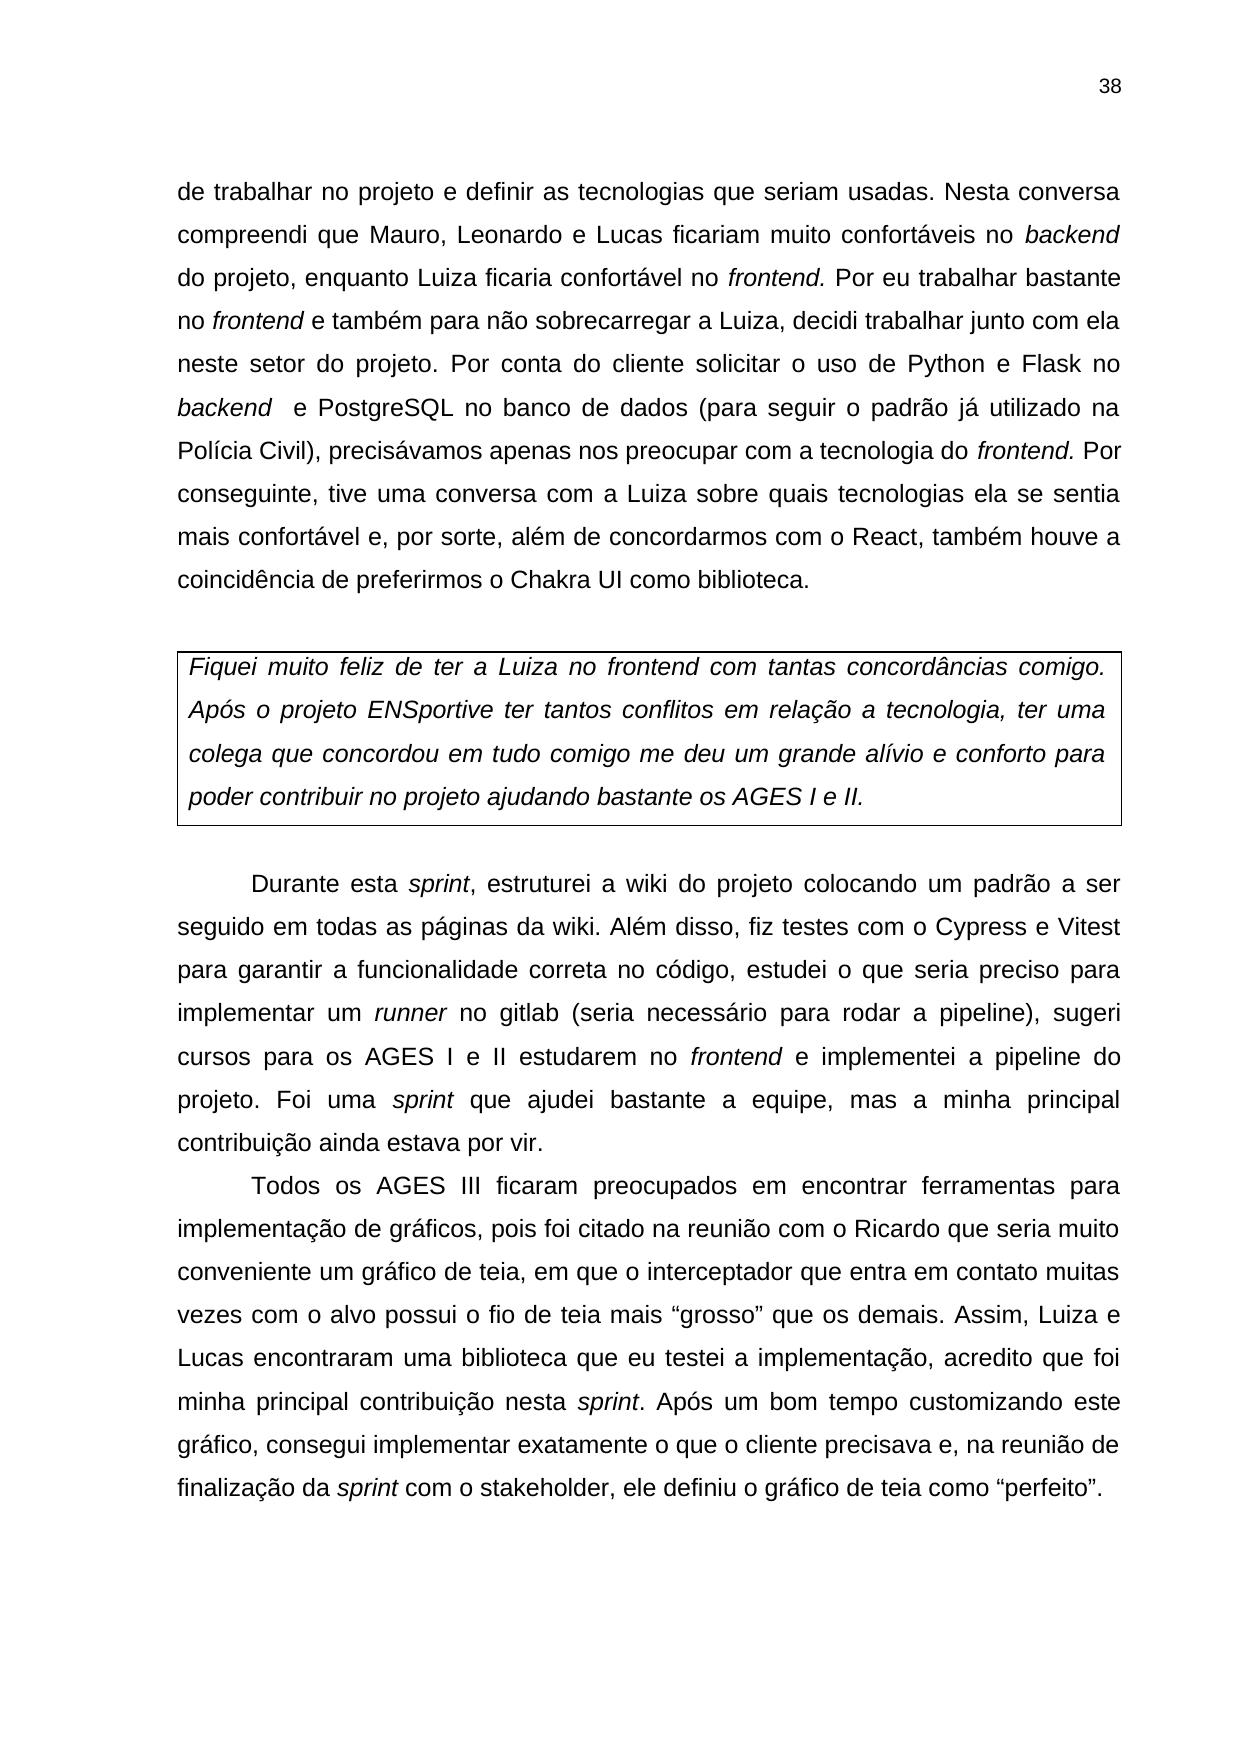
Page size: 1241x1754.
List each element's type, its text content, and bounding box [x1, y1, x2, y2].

list Todos os AGES III ficaram preocupados em encontrar ferramentas para implementação de gráficos, pois foi citado na reunião com o Ricardo que seria muito conveniente um gráfico de teia, em que o interceptador que entra em contato muitas vezes com o alvo possui o fio de teia mais “grosso” que os demais. Assim, Luiza e Lucas encontraram uma biblioteca que eu testei a implementação, acredito que foi minha principal contribuição nesta sprint. Após um bom tempo customizando este gráfico, consegui implementar exatamente o que o cliente precisava e, na reunião de finalização da sprint com o stakeholder, ele definiu o gráfico de teia como “perfeito”. [177, 1171, 1122, 1501]
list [177, 177, 1122, 594]
table_header Fiquei muito feliz de ter a Luiza no frontend com tantas concordâncias comigo. Após o projeto ENSportive ter tantos conflitos em relação a tecnologia, ter uma colega que concordou em tudo comigo me deu um grande alívio e conforto para poder contribuir no projeto ajudando bastante os AGES I e II. [178, 653, 1121, 825]
list Durante esta sprint, estruturei a wiki do projeto colocando um padrão a ser seguido em todas as páginas da wiki. Além disso, fiz testes com o Cypress e Vitest para garantir a funcionalidade correta no código, estudei o que seria preciso para implementar um runner no gitlab (seria necessário para rodar a pipeline), sugeri cursos para os AGES I e II estudarem no frontend e implementei a pipeline do projeto. Foi uma sprint que ajudei bastante a equipe, mas a minha principal contribuição ainda estava por vir. [177, 869, 1122, 1156]
